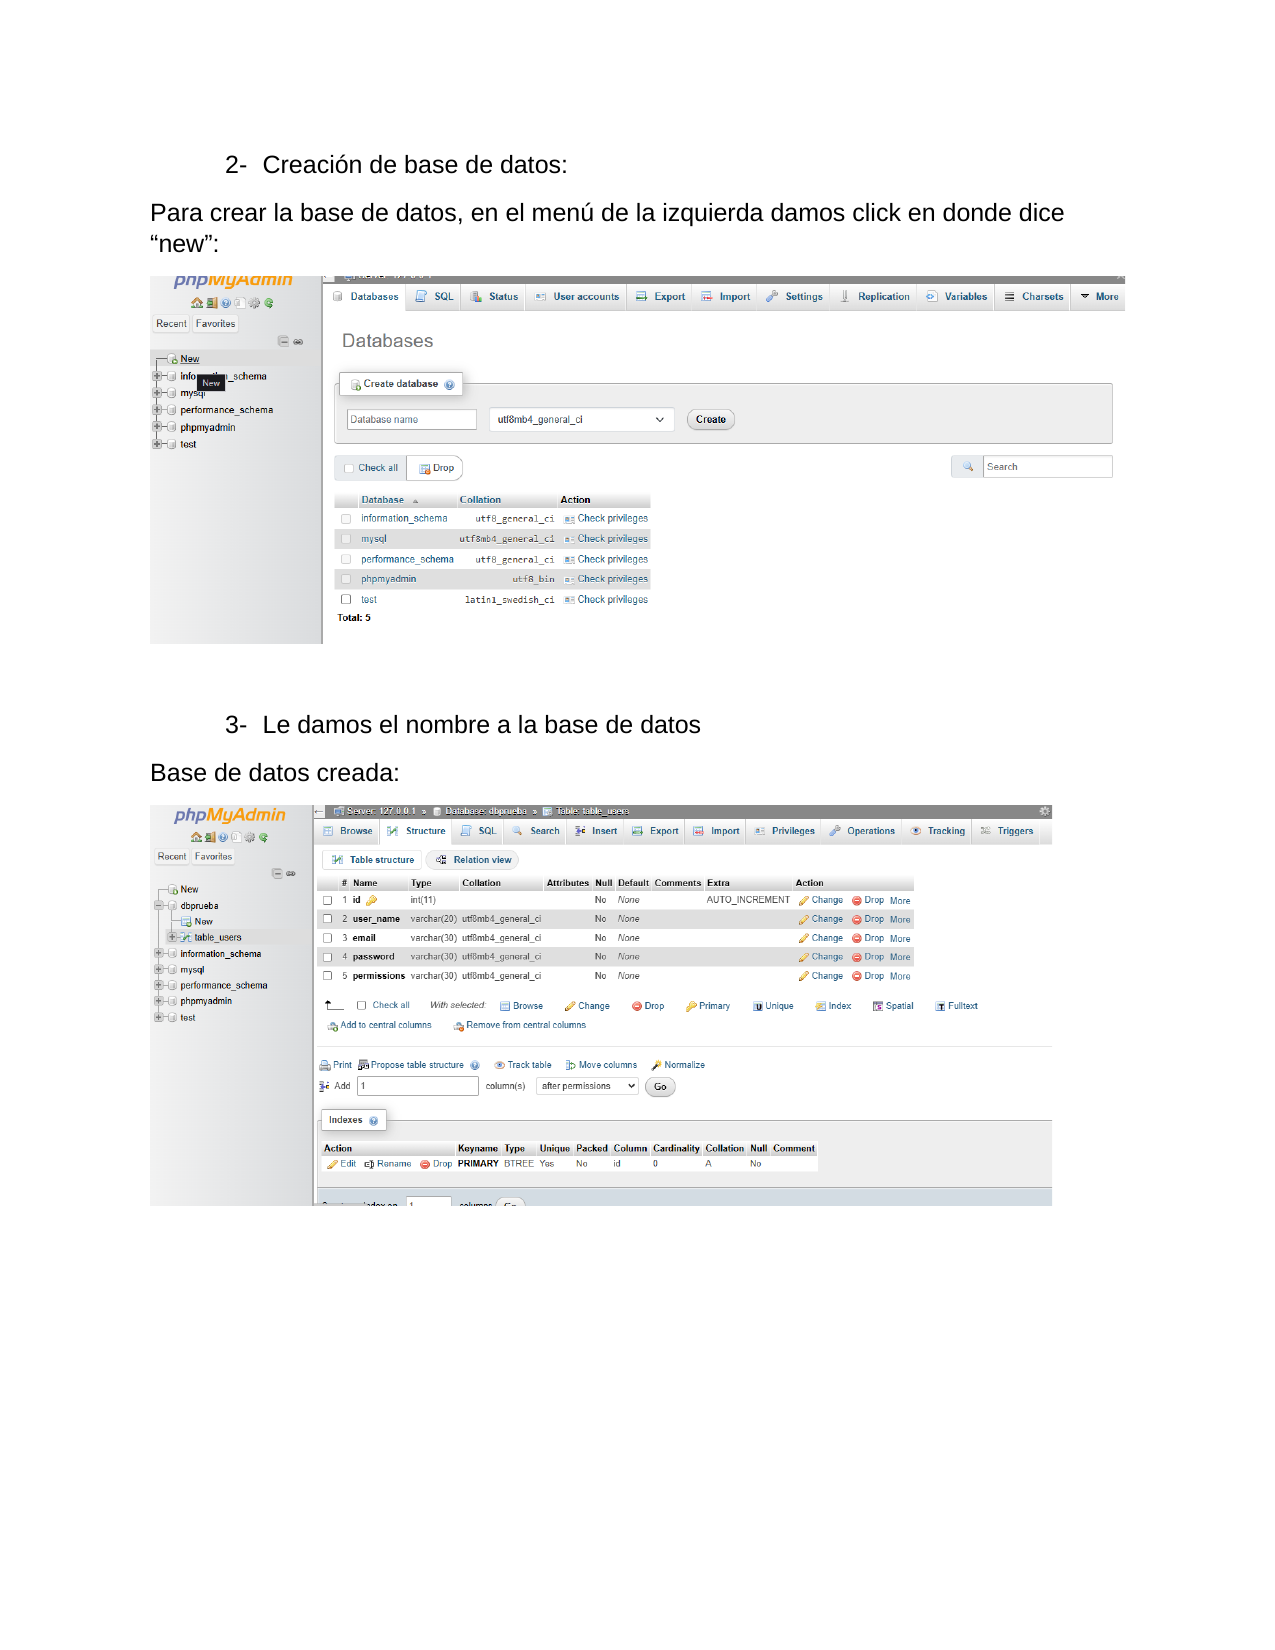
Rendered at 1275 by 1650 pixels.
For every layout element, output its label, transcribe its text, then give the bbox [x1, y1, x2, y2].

list Le damos el nombre a la base de datos [225, 710, 1125, 739]
list Creación de base de datos: [225, 150, 1125, 179]
picture [150, 276, 1125, 644]
text Base de datos creada: [150, 758, 1125, 787]
picture [150, 805, 1053, 1206]
text Para crear la base de datos, en el menú de la izquierda damos click en donde dice “new”: [150, 198, 1125, 257]
